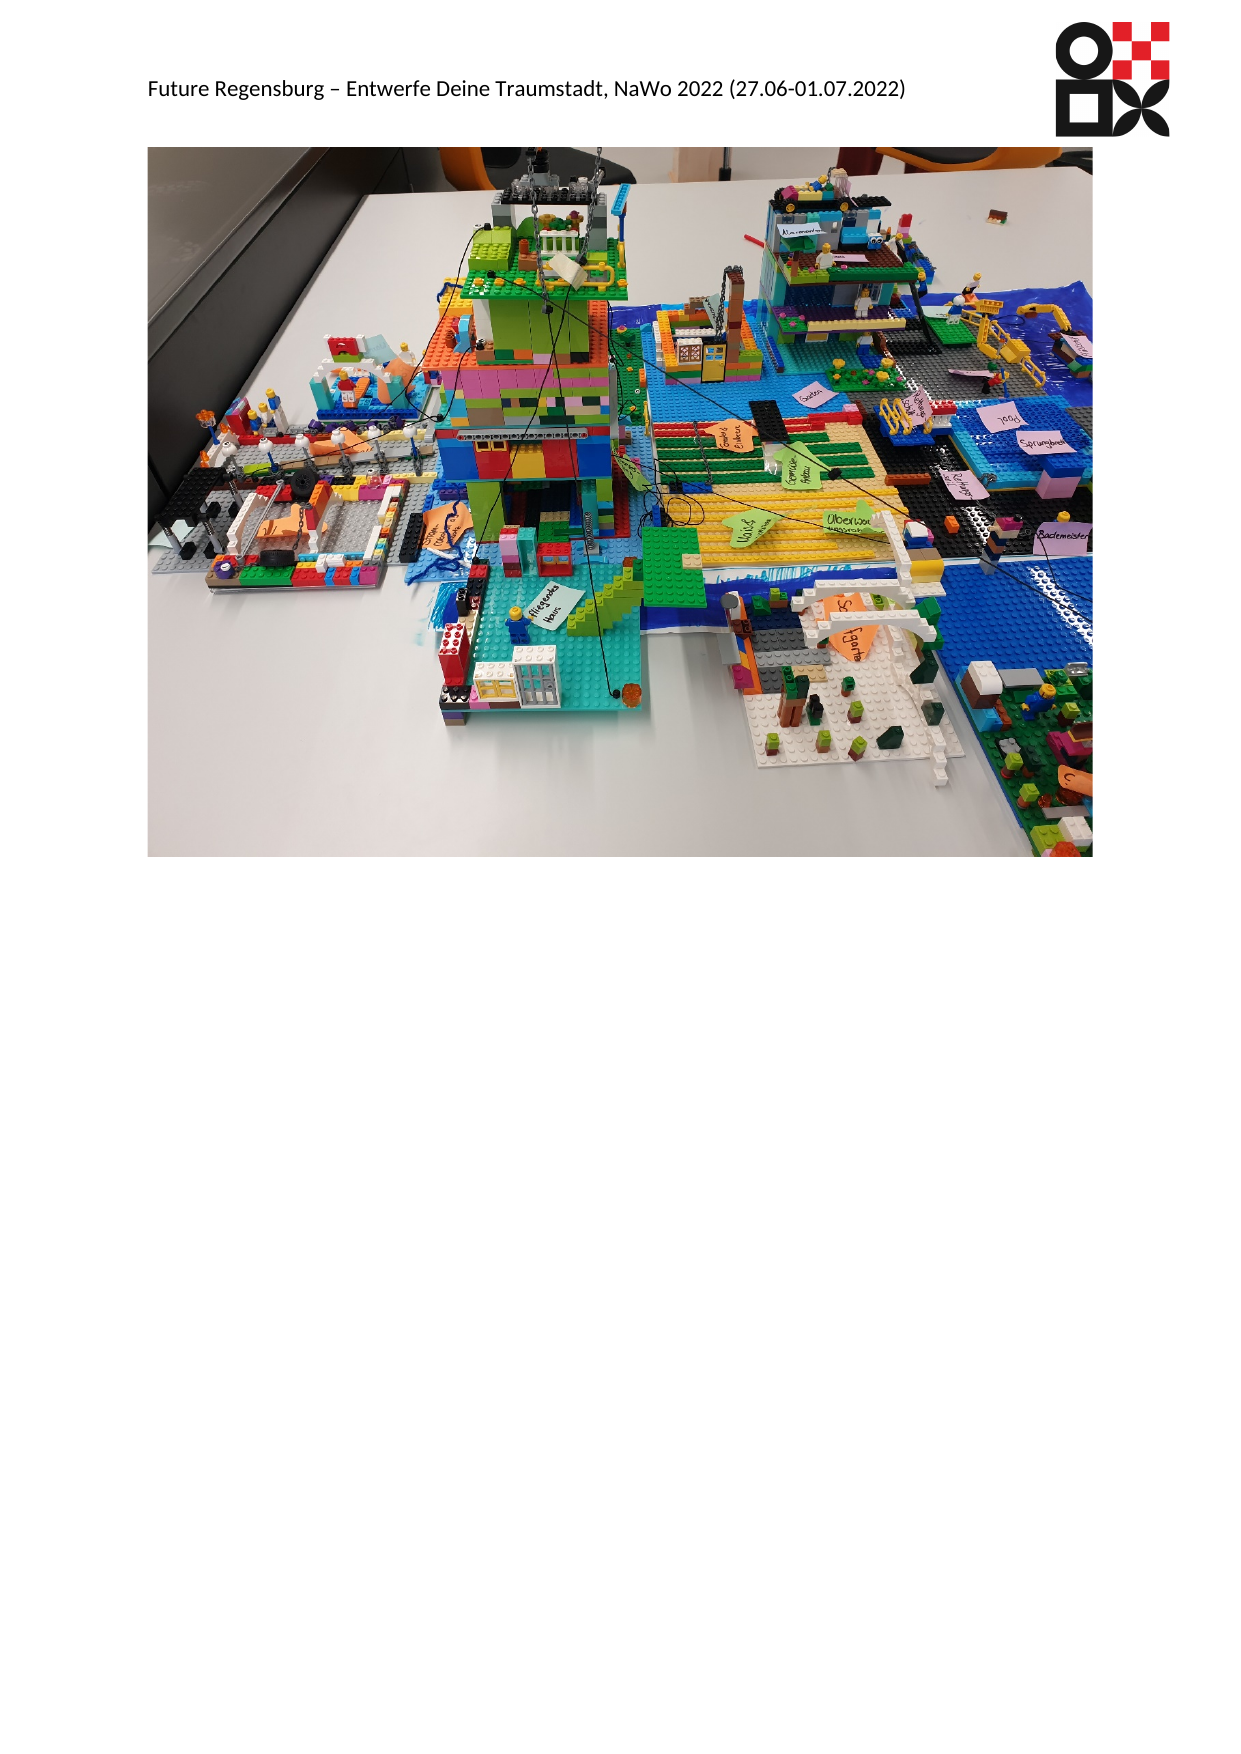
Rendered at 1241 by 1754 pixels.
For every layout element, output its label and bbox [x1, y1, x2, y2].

picture [1055, 22, 1170, 137]
picture [147, 147, 1093, 857]
